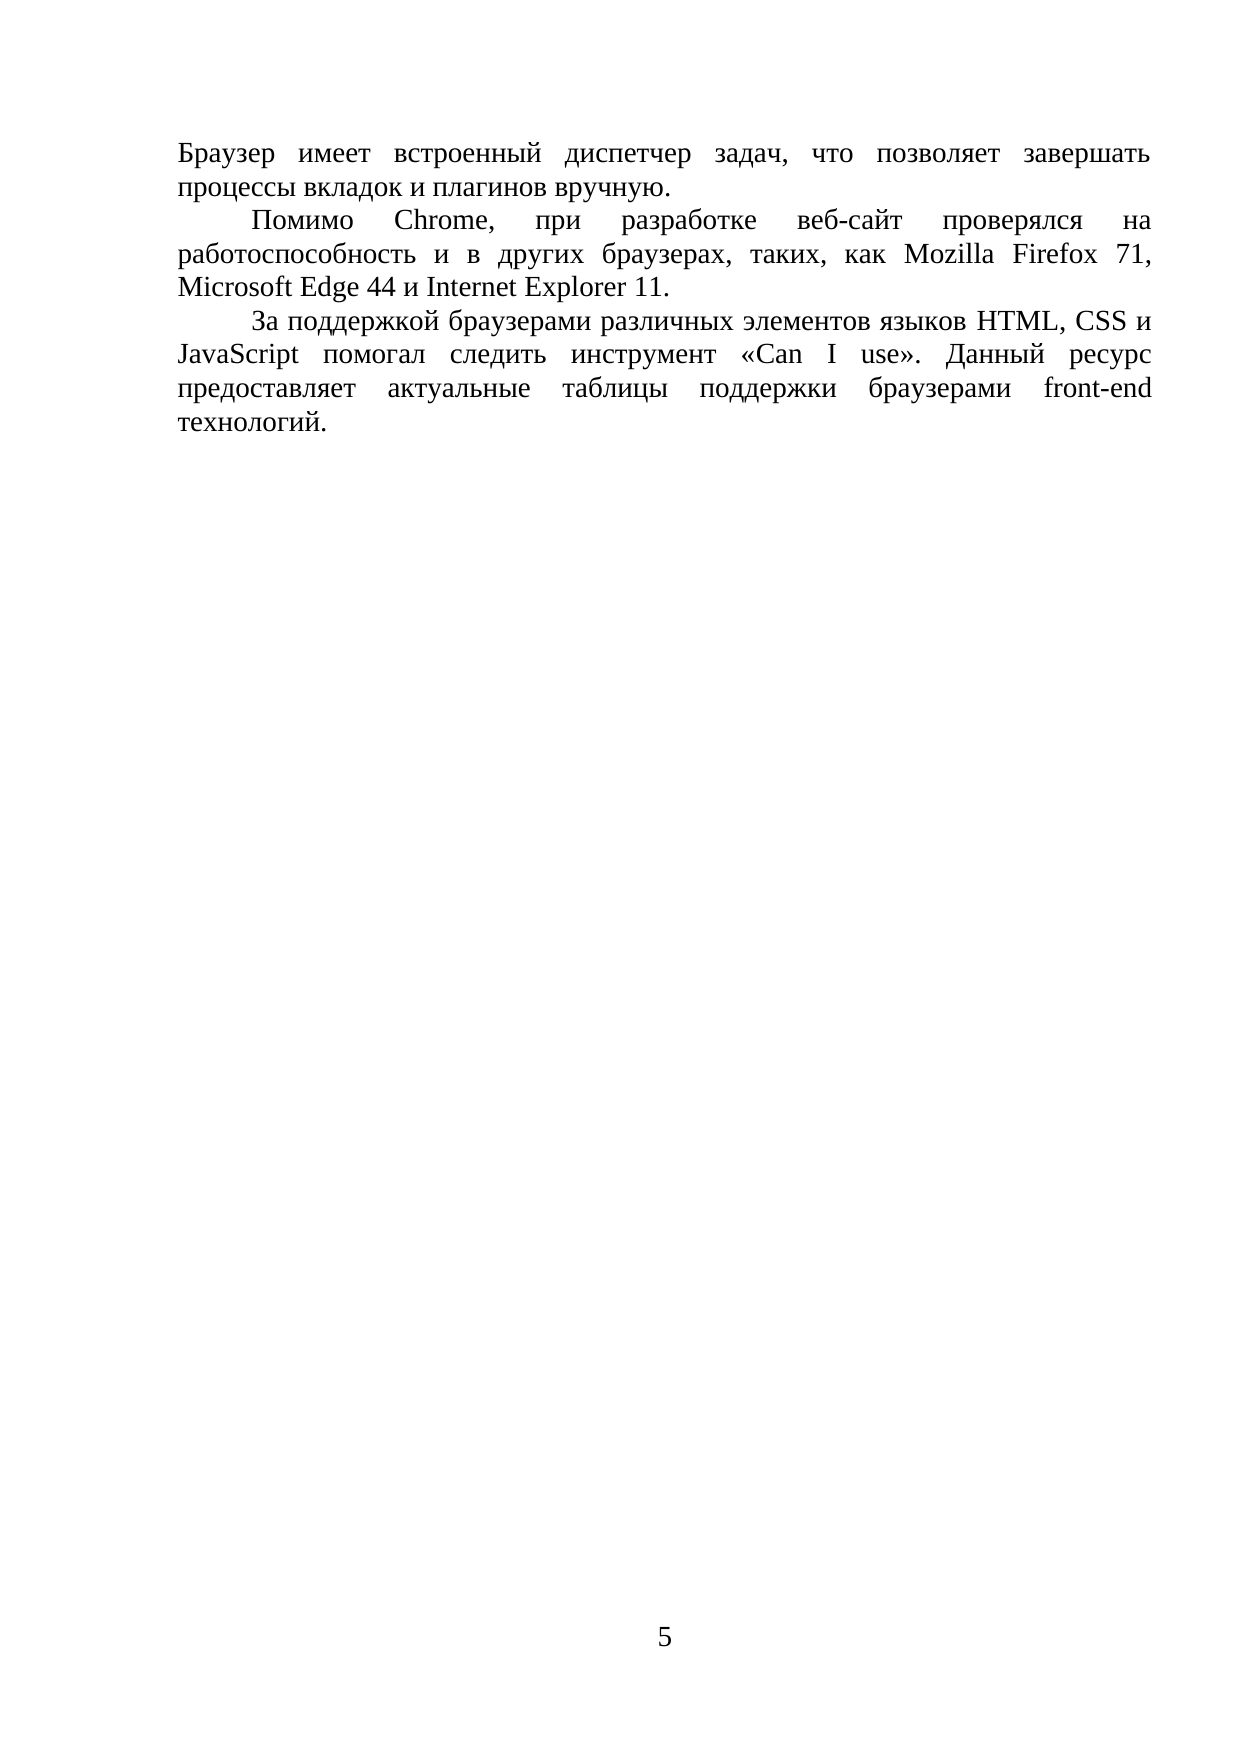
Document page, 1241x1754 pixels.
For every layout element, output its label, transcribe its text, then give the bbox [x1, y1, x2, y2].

text За поддержкой браузерами различных элементов языков HTML, CSS и JavaScript помогал следить инструмент «Can I use». Данный ресурс предоставляет актуальные таблицы поддержки браузерами front-end технологий. [177, 303, 1152, 437]
text Помимо Chrome, при разработке веб-сайт проверялся на работоспособность и в других браузерах, таких, как Mozilla Firefox 71, Microsoft Edge 44 и Internet Explorer 11. [177, 202, 1152, 303]
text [177, 135, 1152, 202]
